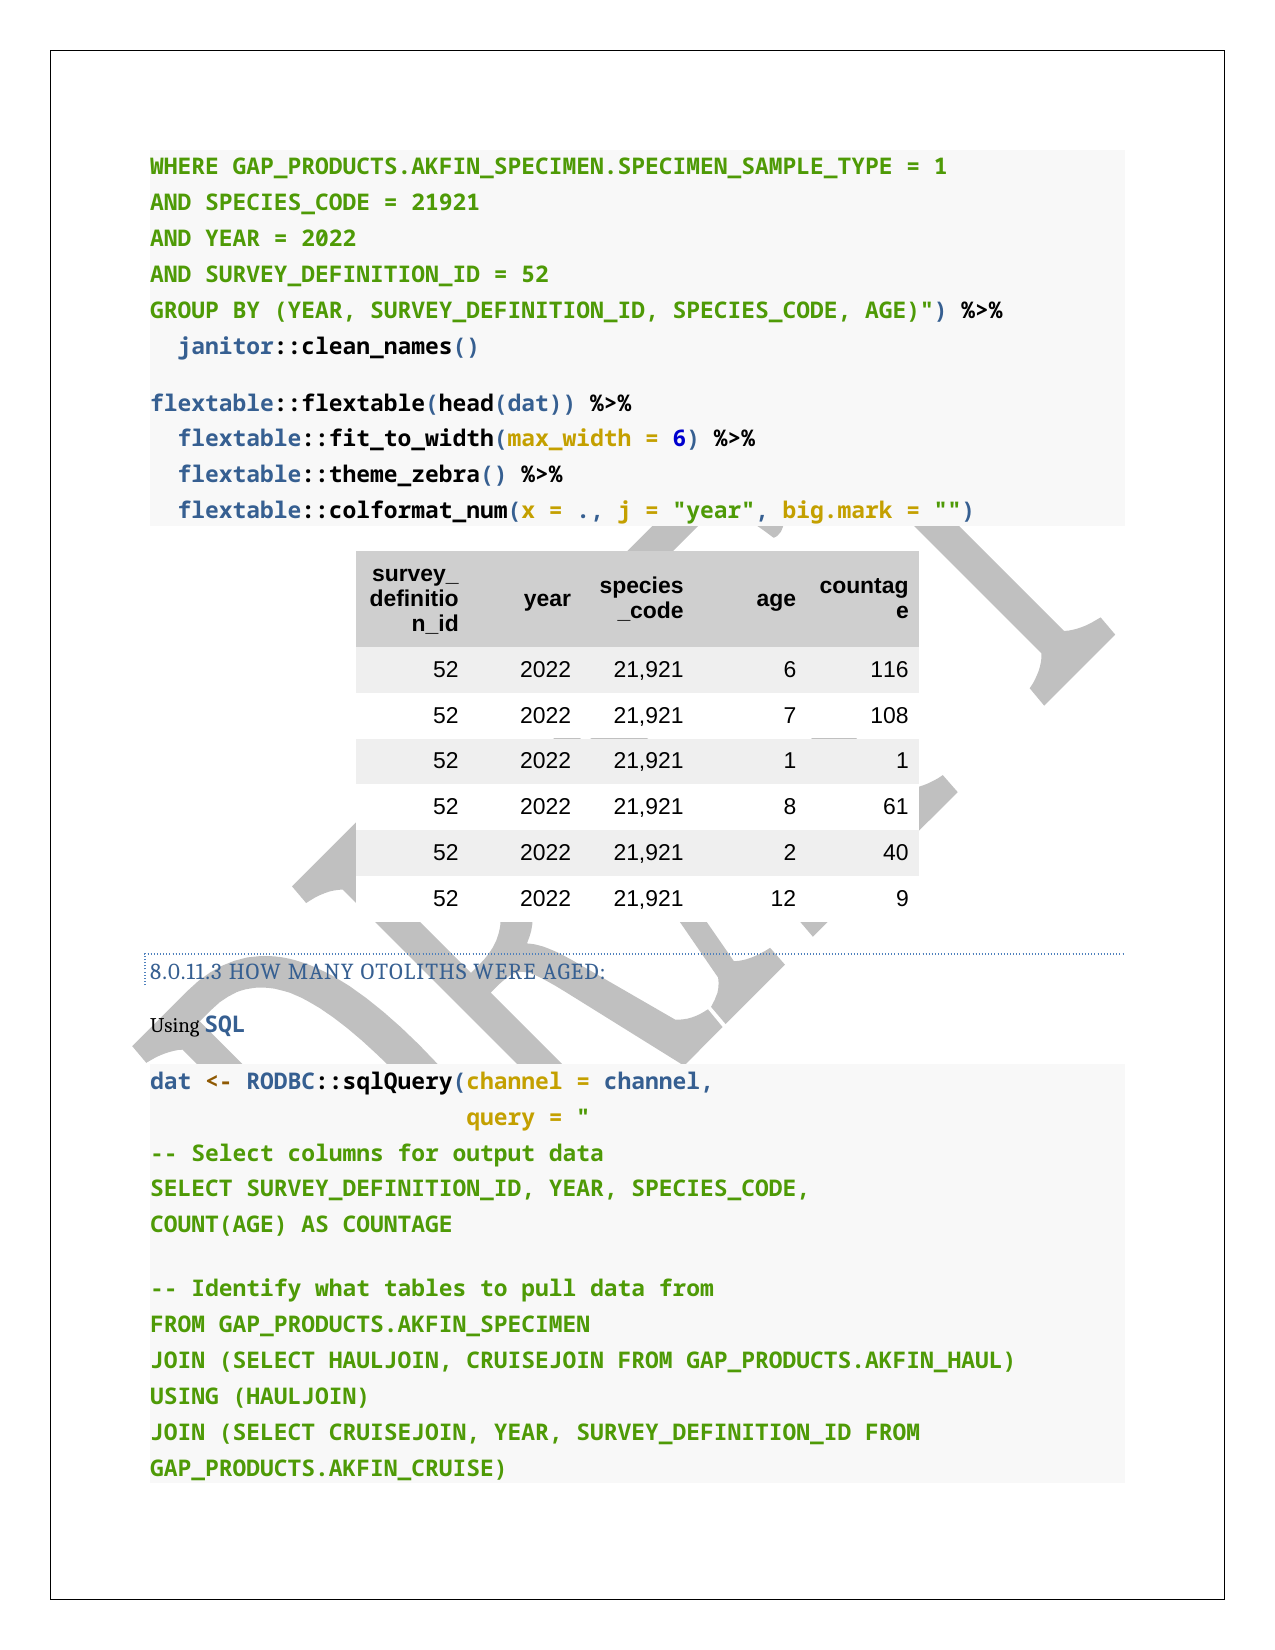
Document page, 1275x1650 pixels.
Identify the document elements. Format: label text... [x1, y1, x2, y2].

table_cell 21,921 [581, 876, 694, 922]
table_cell 61 [806, 784, 919, 830]
table_cell 2022 [469, 739, 581, 784]
table_cell 1 [806, 739, 919, 784]
table_cell 2022 [469, 830, 581, 876]
table_cell 116 [806, 647, 919, 693]
table_cell 8 [694, 784, 806, 830]
table_header year [469, 551, 581, 647]
table_header species_code [581, 551, 694, 647]
table_cell 52 [356, 739, 469, 784]
table_cell 21,921 [581, 647, 694, 693]
table_cell 12 [694, 876, 806, 922]
table_cell 52 [356, 647, 469, 693]
table_header age [694, 551, 806, 647]
table_cell 21,921 [581, 693, 694, 738]
table_cell 1 [694, 739, 806, 784]
table_cell 108 [806, 693, 919, 738]
table_cell 52 [356, 876, 469, 922]
table_cell 40 [806, 830, 919, 876]
table_cell 52 [356, 830, 469, 876]
table_cell 52 [356, 693, 469, 738]
table_cell 2022 [469, 784, 581, 830]
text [150, 150, 1125, 361]
table_header countage [806, 551, 919, 647]
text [150, 1064, 1125, 1483]
table_cell 2022 [469, 876, 581, 922]
table_cell 7 [694, 693, 806, 738]
text flextable::flextable(head(dat)) %>% flextable::fit_to_width(max_width = 6) %>% flextable::theme_zebra() %>% flextable::colformat_num(x = ., j = "year", big.mark = "") [150, 386, 1125, 526]
table_cell 21,921 [581, 784, 694, 830]
subtitle 8.0.11.3 How many otoliths were aged: [144, 953, 1125, 985]
text Using SQL [150, 1008, 1125, 1039]
table_cell 6 [694, 647, 806, 693]
table_cell 2022 [469, 693, 581, 738]
table_cell 52 [356, 784, 469, 830]
table_cell 21,921 [581, 739, 694, 784]
table_cell 2022 [469, 647, 581, 693]
table_cell 21,921 [581, 830, 694, 876]
table_header survey_definition_id [356, 551, 469, 647]
table_cell 2 [694, 830, 806, 876]
table_cell 9 [806, 876, 919, 922]
